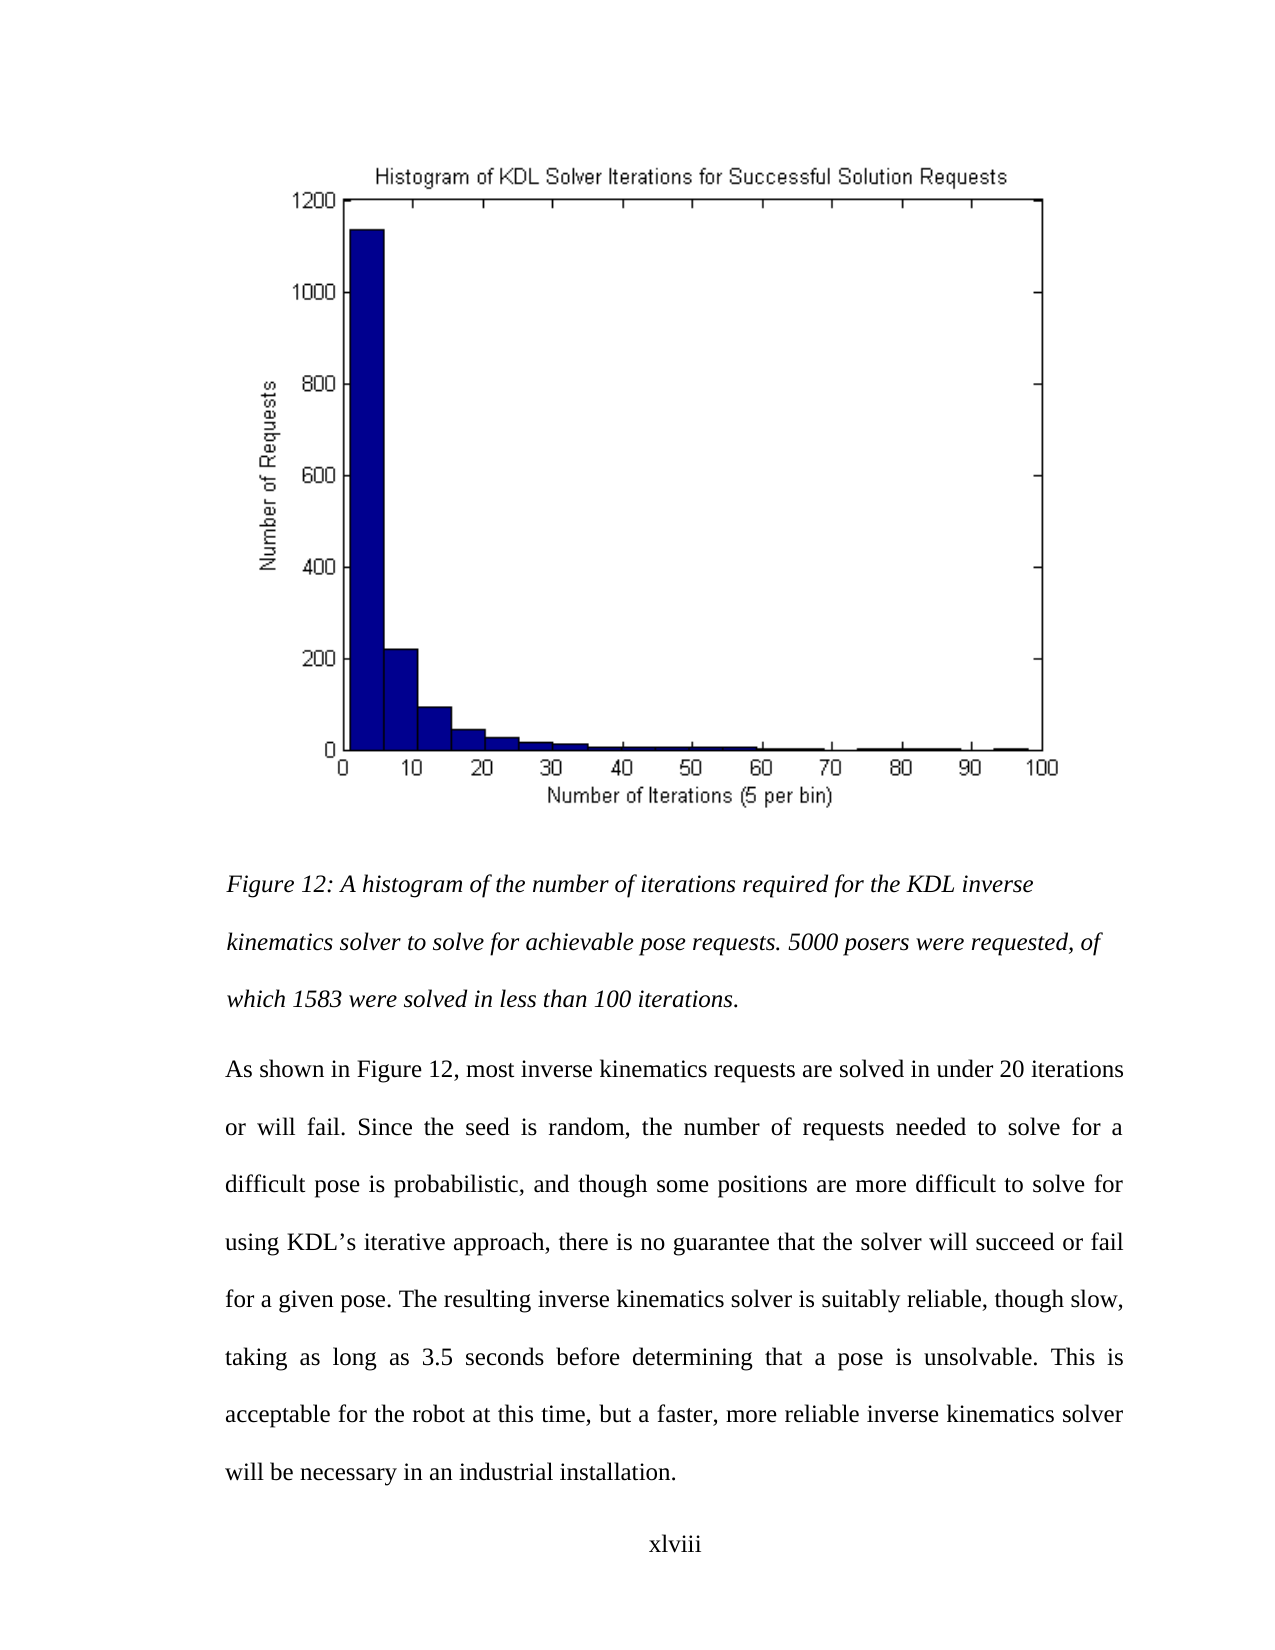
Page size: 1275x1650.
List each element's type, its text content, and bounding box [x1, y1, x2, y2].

picture [226, 150, 1127, 824]
text Figure 12: A histogram of the number of iterations required for the KDL inverse kinematics solver to solve for achievable pose requests. 5000 posers were requested, of which 1583 were solved in less than 100 iterations. [226, 869, 1125, 1013]
